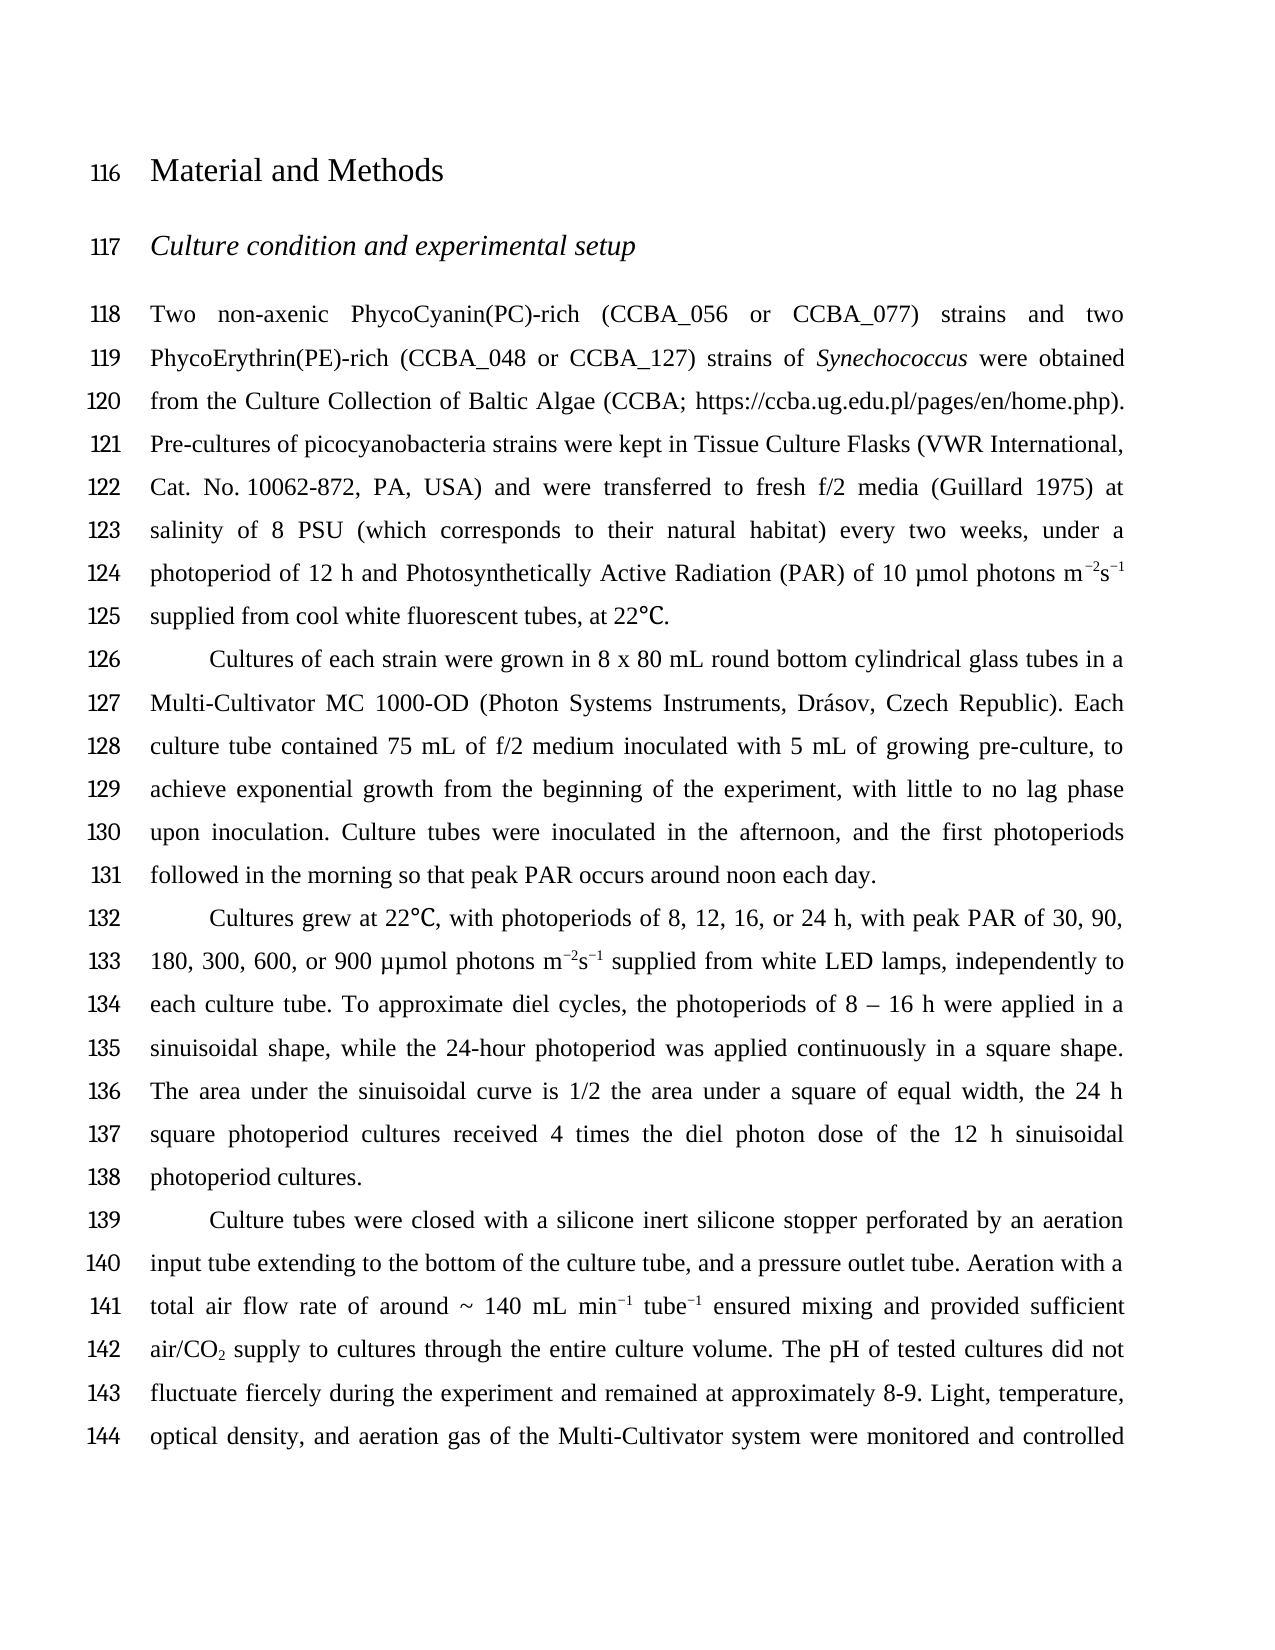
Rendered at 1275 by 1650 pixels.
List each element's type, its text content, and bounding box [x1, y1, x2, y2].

text Cultures of each strain were grown in 8 x 80 mL round bottom cylindrical glass tubes in a Multi-Cultivator MC 1000-OD (Photon Systems Instruments, Drásov, Czech Republic). Each culture tube contained 75 mL of f/2 medium inoculated with 5 mL of growing pre-culture, to achieve exponential growth from the beginning of the experiment, with little to no lag phase upon inoculation. Culture tubes were inoculated in the afternoon, and the first photoperiods followed in the morning so that peak PAR occurs around noon each day. [150, 644, 1125, 889]
subtitle Culture condition and experimental setup [150, 228, 1125, 262]
text Cultures grew at 22℃, with photoperiods of 8, 12, 16, or 24 h, with peak PAR of 30, 90, 180, 300, 600, or 900 µµmol photons m−2s−1 supplied from white LED lamps, independently to each culture tube. To approximate diel cycles, the photoperiods of 8 – 16 h were applied in a sinuisoidal shape, while the 24-hour photoperiod was applied continuously in a square shape. The area under the sinuisoidal curve is 1/2 the area under a square of equal width, the 24 h square photoperiod cultures received 4 times the diel photon dose of the 12 h sinuisoidal photoperiod cultures. [150, 903, 1125, 1191]
subtitle Material and Methods [150, 150, 1125, 188]
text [150, 1205, 1125, 1449]
text Two non-axenic PhycoCyanin(PC)-rich (CCBA_056 or CCBA_077) strains and two PhycoErythrin(PE)-rich (CCBA_048 or CCBA_127) strains of Synechococcus were obtained from the Culture Collection of Baltic Algae (CCBA; https://ccba.ug.edu.pl/pages/en/home.php). Pre-cultures of picocyanobacteria strains were kept in Tissue Culture Flasks (VWR International, Cat. No. 10062-872, PA, USA) and were transferred to fresh f/2 media (Guillard 1975) at salinity of 8 PSU (which corresponds to their natural habitat) every two weeks, under a photoperiod of 12 h and Photosynthetically Active Radiation (PAR) of 10 µmol photons m−2s−1 supplied from cool white fluorescent tubes, at 22℃. [150, 299, 1125, 630]
